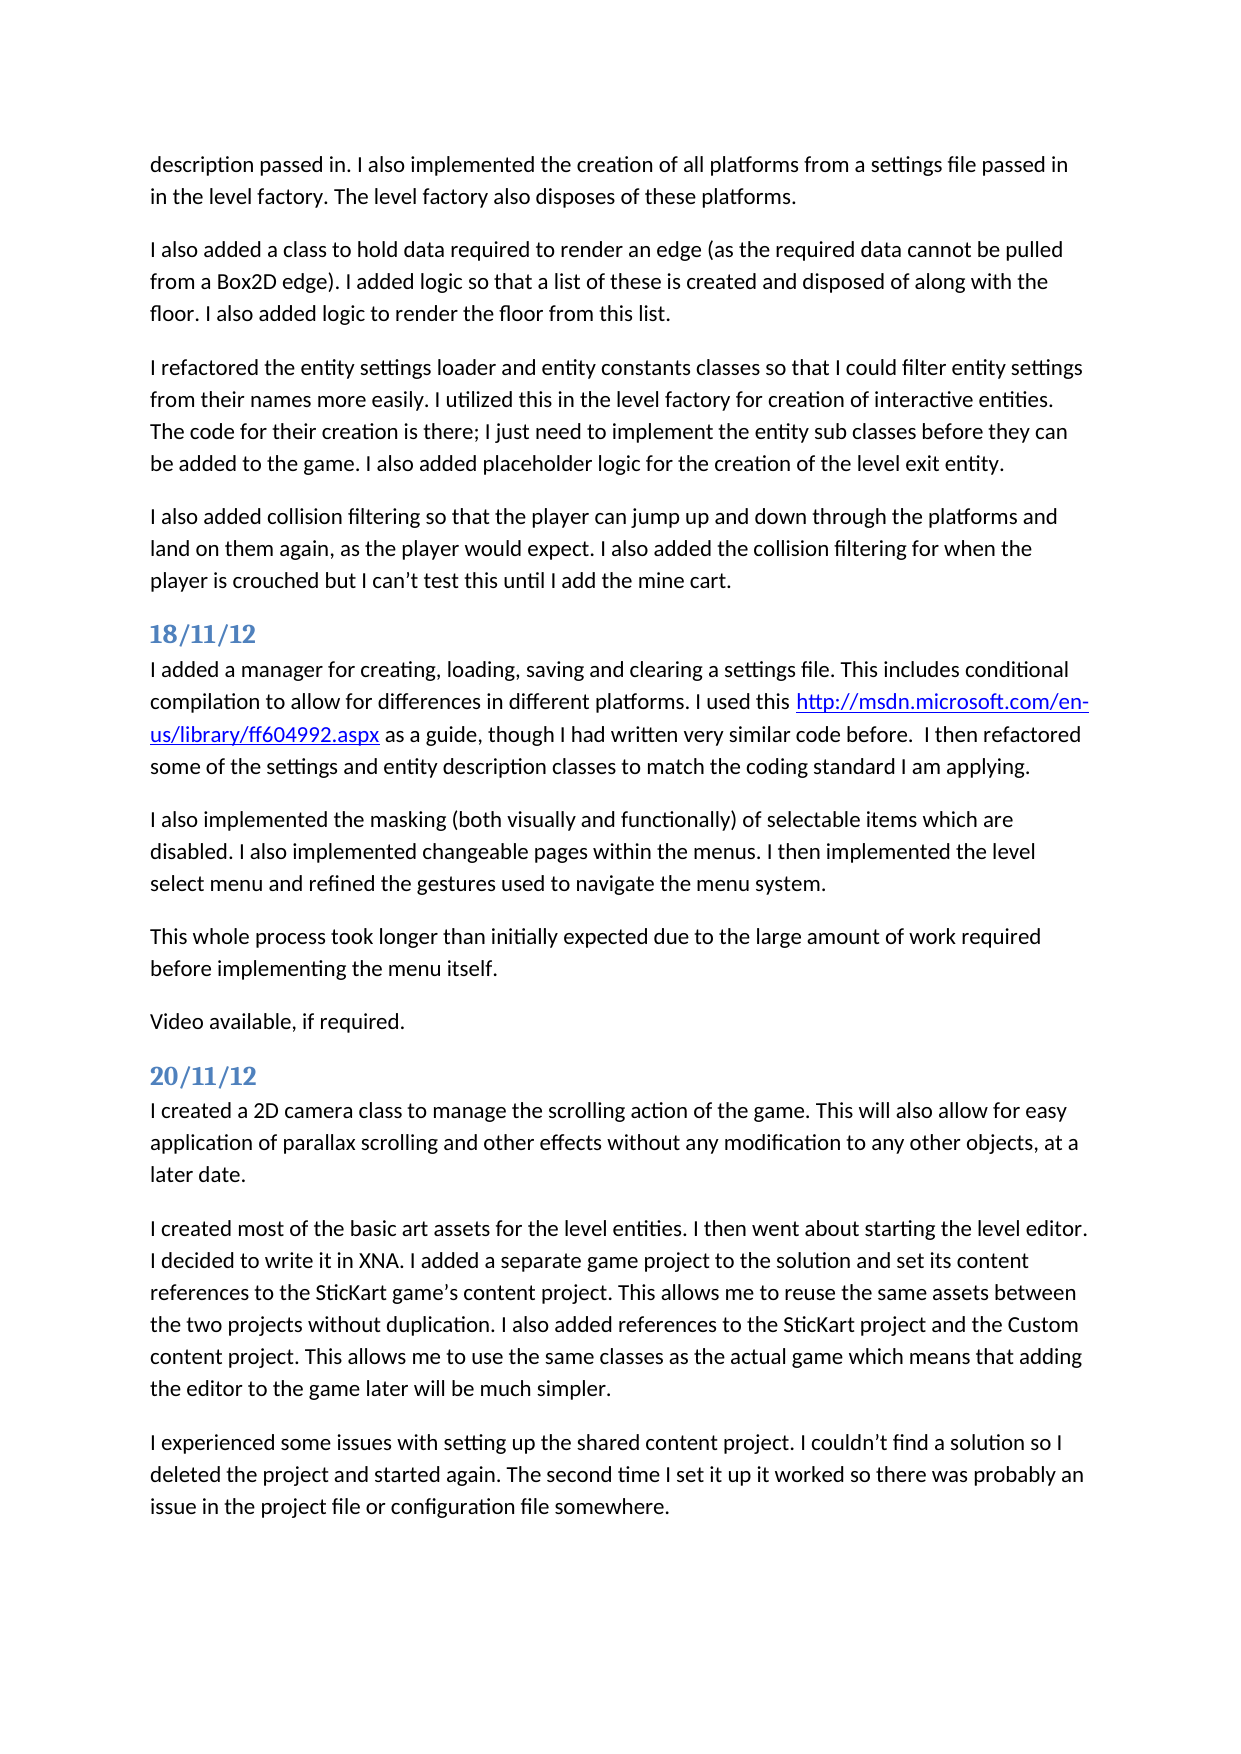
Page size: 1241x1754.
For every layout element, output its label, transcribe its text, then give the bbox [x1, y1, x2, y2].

text I added a manager for creating, loading, saving and clearing a settings file. This includes conditional compilation to allow for differences in different platforms. I used this http://msdn.microsoft.com/en-us/library/ff604992.aspx as a guide, though I had written very similar code before. I then refactored some of the settings and entity description classes to match the coding standard I am applying. [150, 655, 1090, 780]
text I also added a class to hold data required to render an edge (as the required data cannot be pulled from a Box2D edge). I added logic so that a list of these is created and disposed of along with the floor. I also added logic to render the floor from this list. [150, 235, 1090, 328]
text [150, 150, 1090, 210]
text Video available, if required. [150, 1007, 1090, 1036]
text I also added collision filtering so that the player can jump up and down through the platforms and land on them again, as the player would expect. I also added the collision filtering for when the player is crouched but I can’t test this until I add the mine cart. [150, 502, 1090, 594]
text I created a 2D camera class to manage the scrolling action of the game. This will also allow for easy application of parallax scrolling and other effects without any modification to any other objects, at a later date. [150, 1096, 1090, 1189]
text I also implemented the masking (both visually and functionally) of selectable items which are disabled. I also implemented changeable pages within the menus. I then implemented the level select menu and refined the gestures used to navigate the menu system. [150, 805, 1090, 897]
subtitle 18/11/12 [150, 619, 1090, 651]
text I created most of the basic art assets for the level entities. I then went about starting the level editor. I decided to write it in XNA. I added a separate game project to the solution and set its content references to the SticKart game’s content project. This allows me to reuse the same assets between the two projects without duplication. I also added references to the SticKart project and the Custom content project. This allows me to use the same classes as the actual game which means that adding the editor to the game later will be much simpler. [150, 1214, 1090, 1403]
subtitle 20/11/12 [150, 1061, 1090, 1092]
text I refactored the entity settings loader and entity constants classes so that I could filter entity settings from their names more easily. I utilized this in the level factory for creation of interactive entities. The code for their creation is there; I just need to implement the entity sub classes before they can be added to the game. I also added placeholder logic for the creation of the level exit entity. [150, 353, 1090, 477]
text This whole process took longer than initially expected due to the large amount of work required before implementing the menu itself. [150, 922, 1090, 982]
text I experienced some issues with setting up the shared content project. I couldn’t find a solution so I deleted the project and started again. The second time I set it up it worked so there was probably an issue in the project file or configuration file somewhere. [150, 1428, 1090, 1520]
